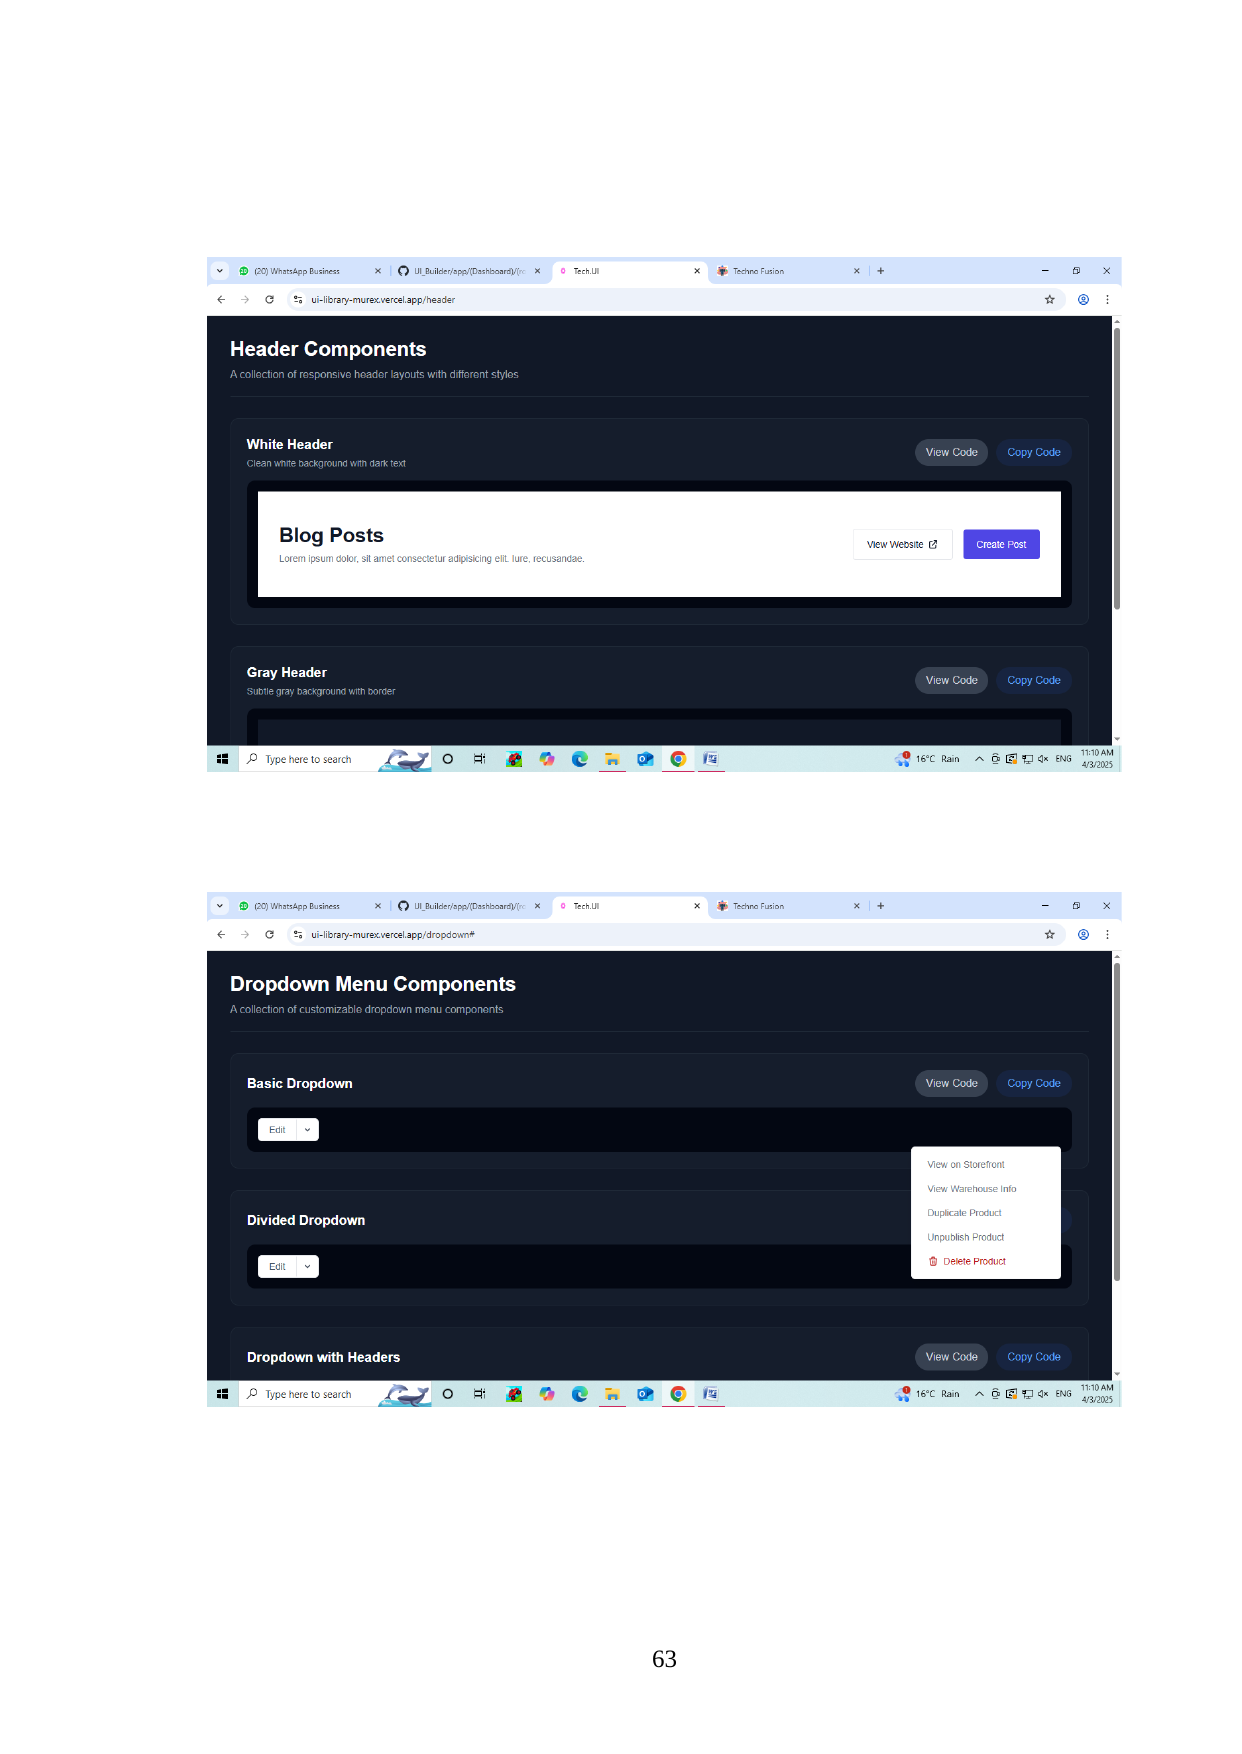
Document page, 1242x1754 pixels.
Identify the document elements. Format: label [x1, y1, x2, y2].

picture [207, 257, 1122, 772]
picture [207, 892, 1122, 1407]
